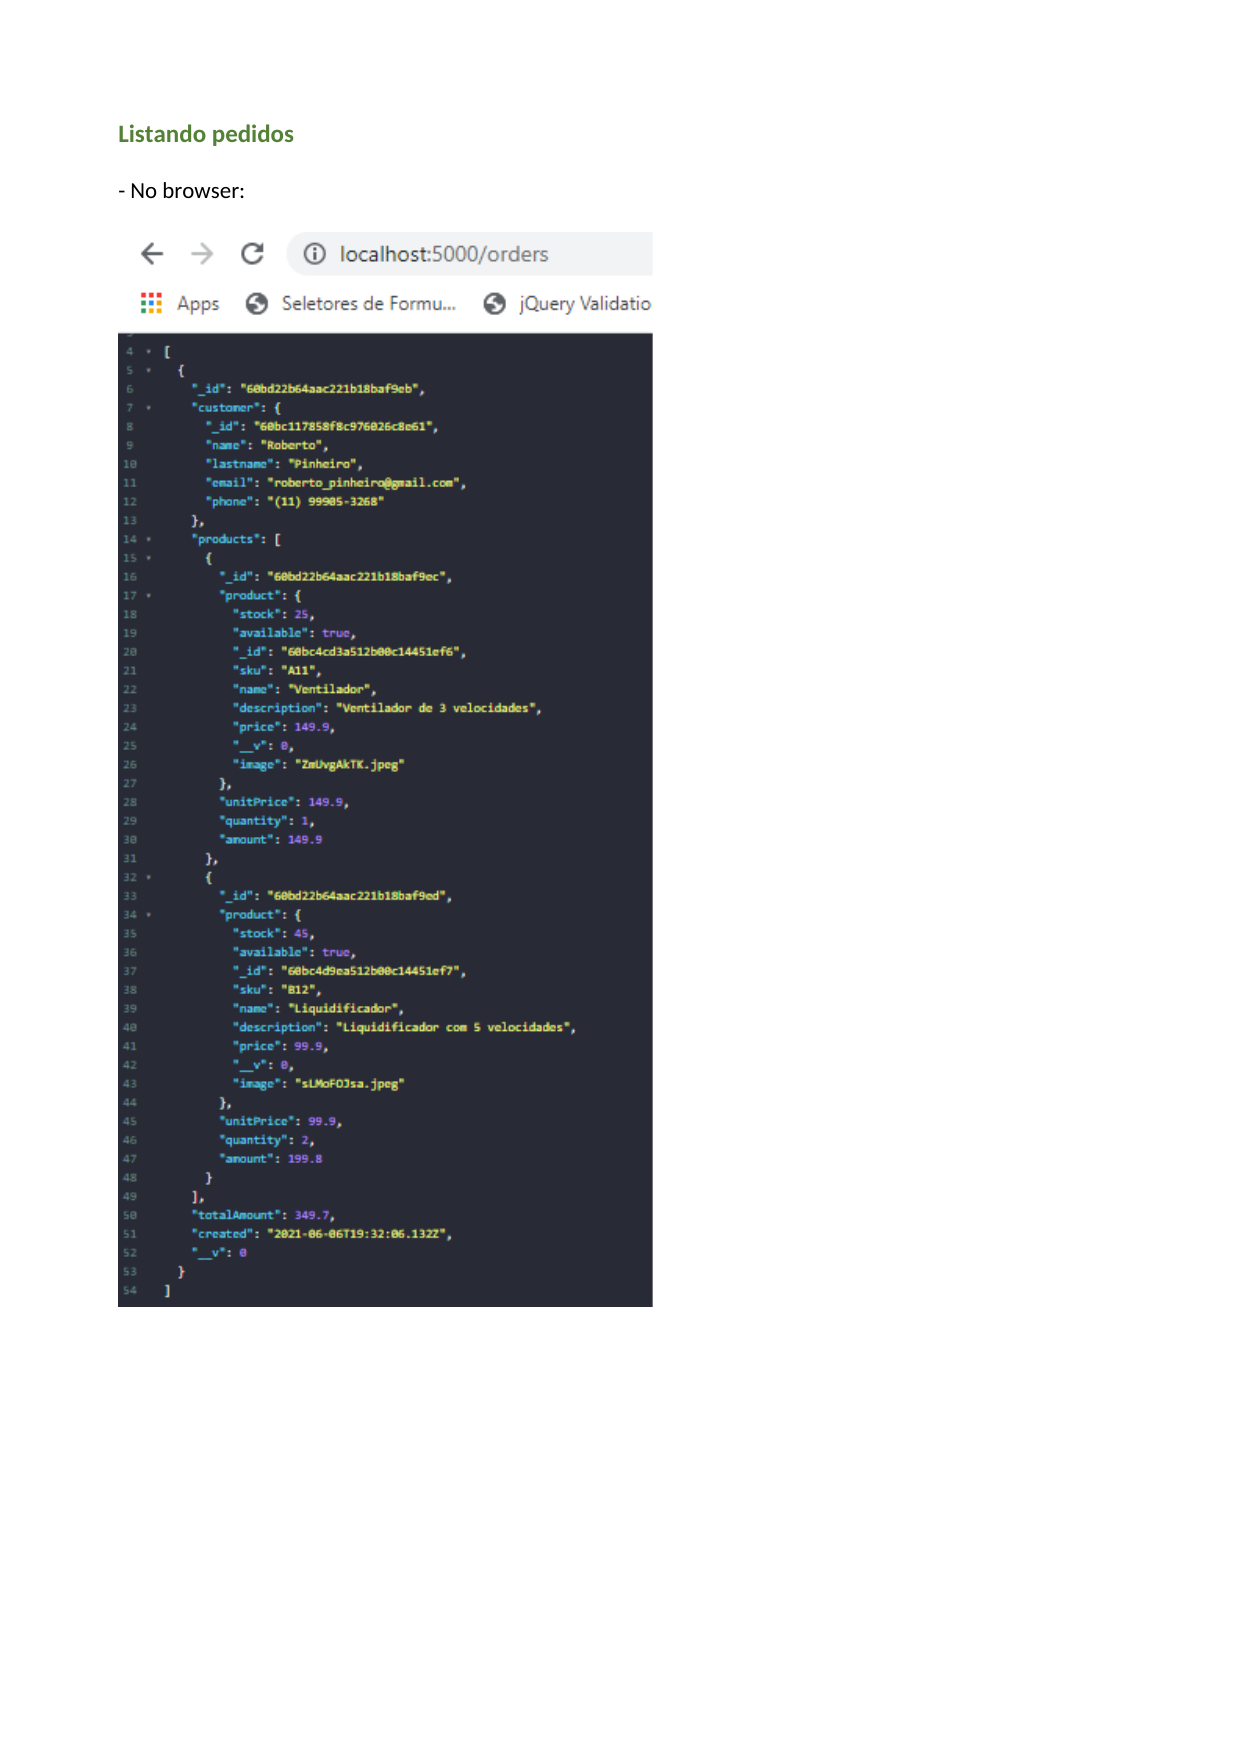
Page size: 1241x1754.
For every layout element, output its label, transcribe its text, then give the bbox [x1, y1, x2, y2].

text - No browser: [118, 177, 1122, 205]
picture [118, 232, 653, 1307]
subtitle Listando pedidos [118, 118, 1122, 149]
